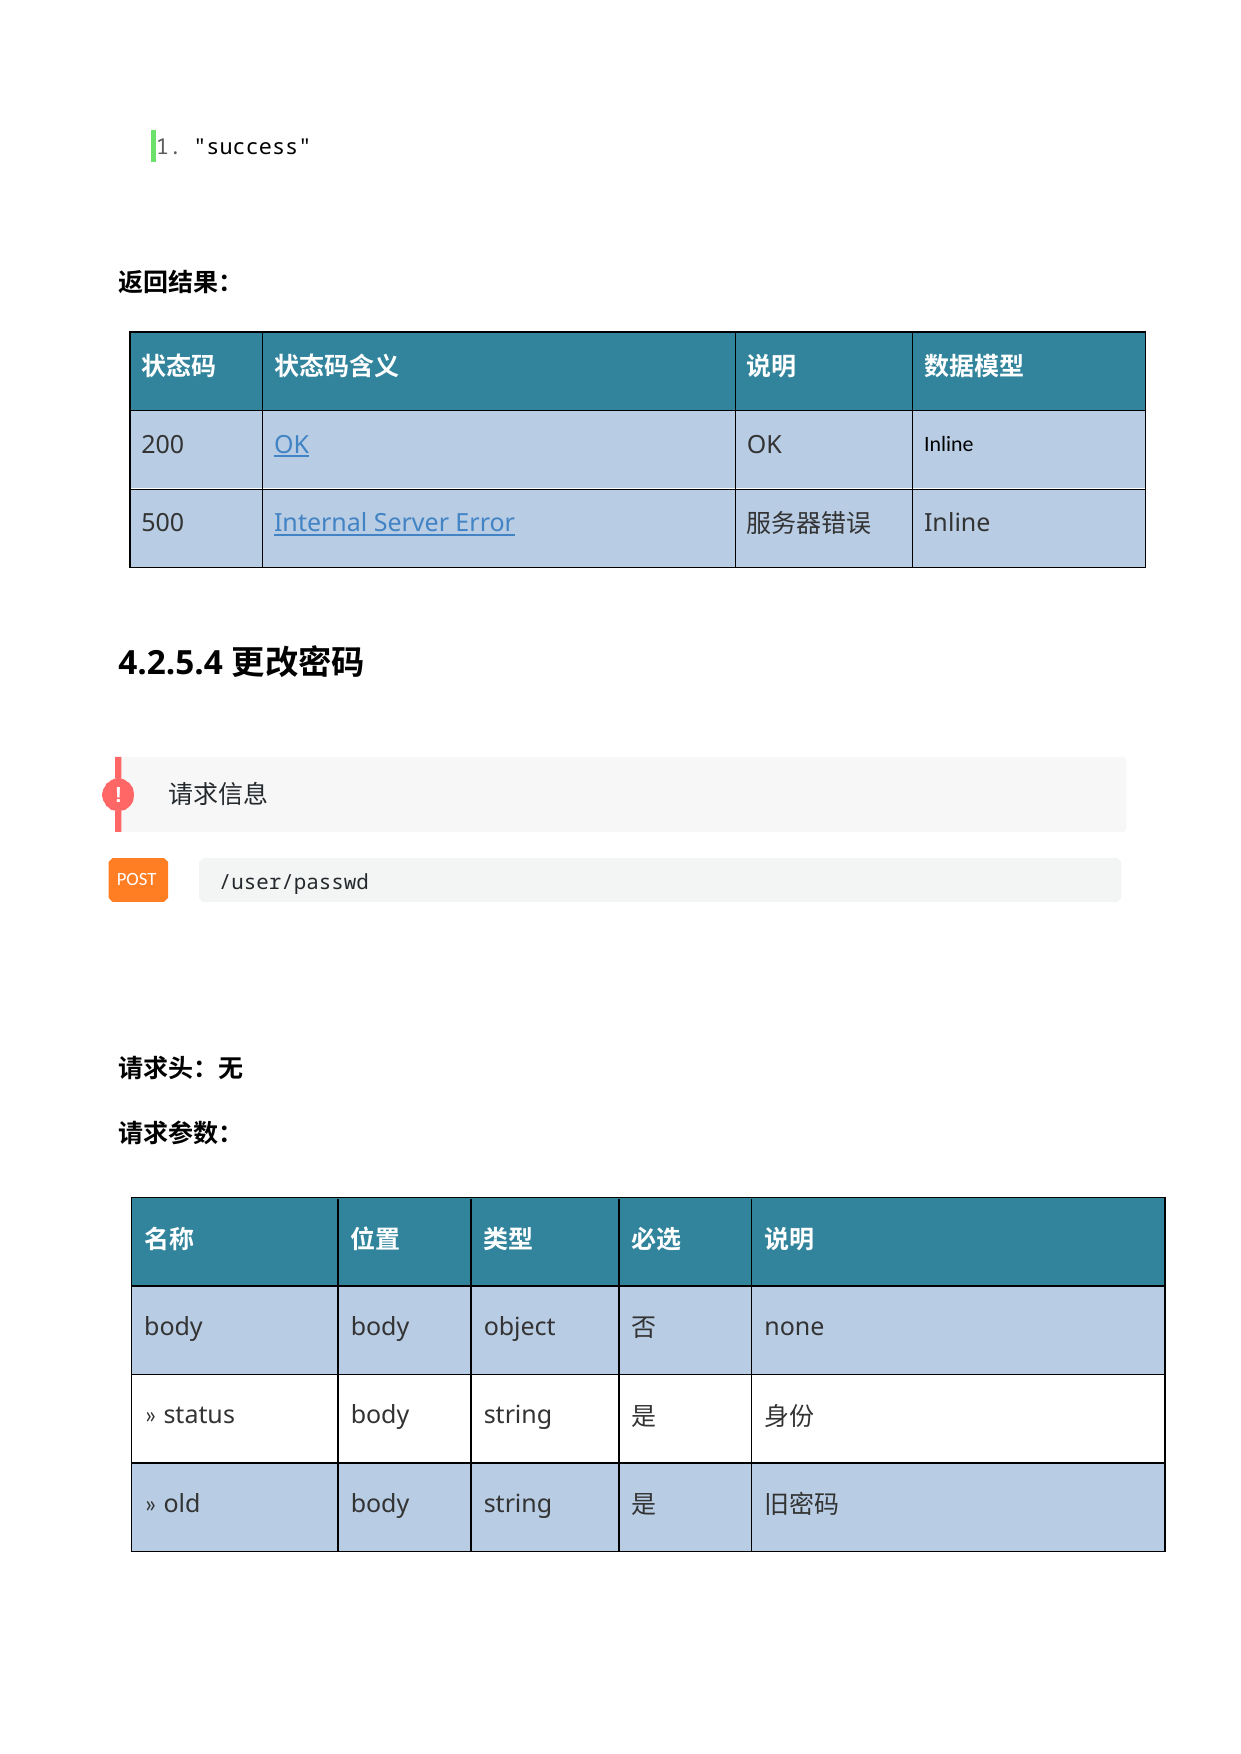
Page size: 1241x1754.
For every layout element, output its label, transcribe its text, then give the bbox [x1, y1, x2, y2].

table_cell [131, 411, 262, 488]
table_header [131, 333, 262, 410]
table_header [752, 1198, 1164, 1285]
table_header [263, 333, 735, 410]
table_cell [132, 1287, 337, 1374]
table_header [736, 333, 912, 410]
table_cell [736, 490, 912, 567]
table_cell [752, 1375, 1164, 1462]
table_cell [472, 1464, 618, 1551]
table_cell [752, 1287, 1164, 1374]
subtitle 4.2.5.4 更改密码 [118, 628, 1122, 693]
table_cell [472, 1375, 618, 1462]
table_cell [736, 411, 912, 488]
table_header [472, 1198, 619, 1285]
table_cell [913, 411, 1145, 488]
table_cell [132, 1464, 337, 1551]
picture [102, 778, 134, 811]
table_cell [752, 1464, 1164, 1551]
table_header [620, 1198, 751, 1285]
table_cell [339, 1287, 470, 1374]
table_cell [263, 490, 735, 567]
text 请求头：无 [118, 1034, 1122, 1099]
list "success" [151, 129, 1122, 162]
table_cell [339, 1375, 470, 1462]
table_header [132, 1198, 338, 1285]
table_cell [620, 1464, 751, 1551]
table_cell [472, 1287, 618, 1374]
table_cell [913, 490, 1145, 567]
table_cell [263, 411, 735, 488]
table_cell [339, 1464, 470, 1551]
text 返回结果： [118, 248, 1122, 313]
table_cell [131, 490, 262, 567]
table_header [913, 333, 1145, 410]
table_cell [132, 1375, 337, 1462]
text 请求参数： [118, 1099, 1122, 1164]
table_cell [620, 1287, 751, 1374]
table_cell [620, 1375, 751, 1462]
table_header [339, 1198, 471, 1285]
